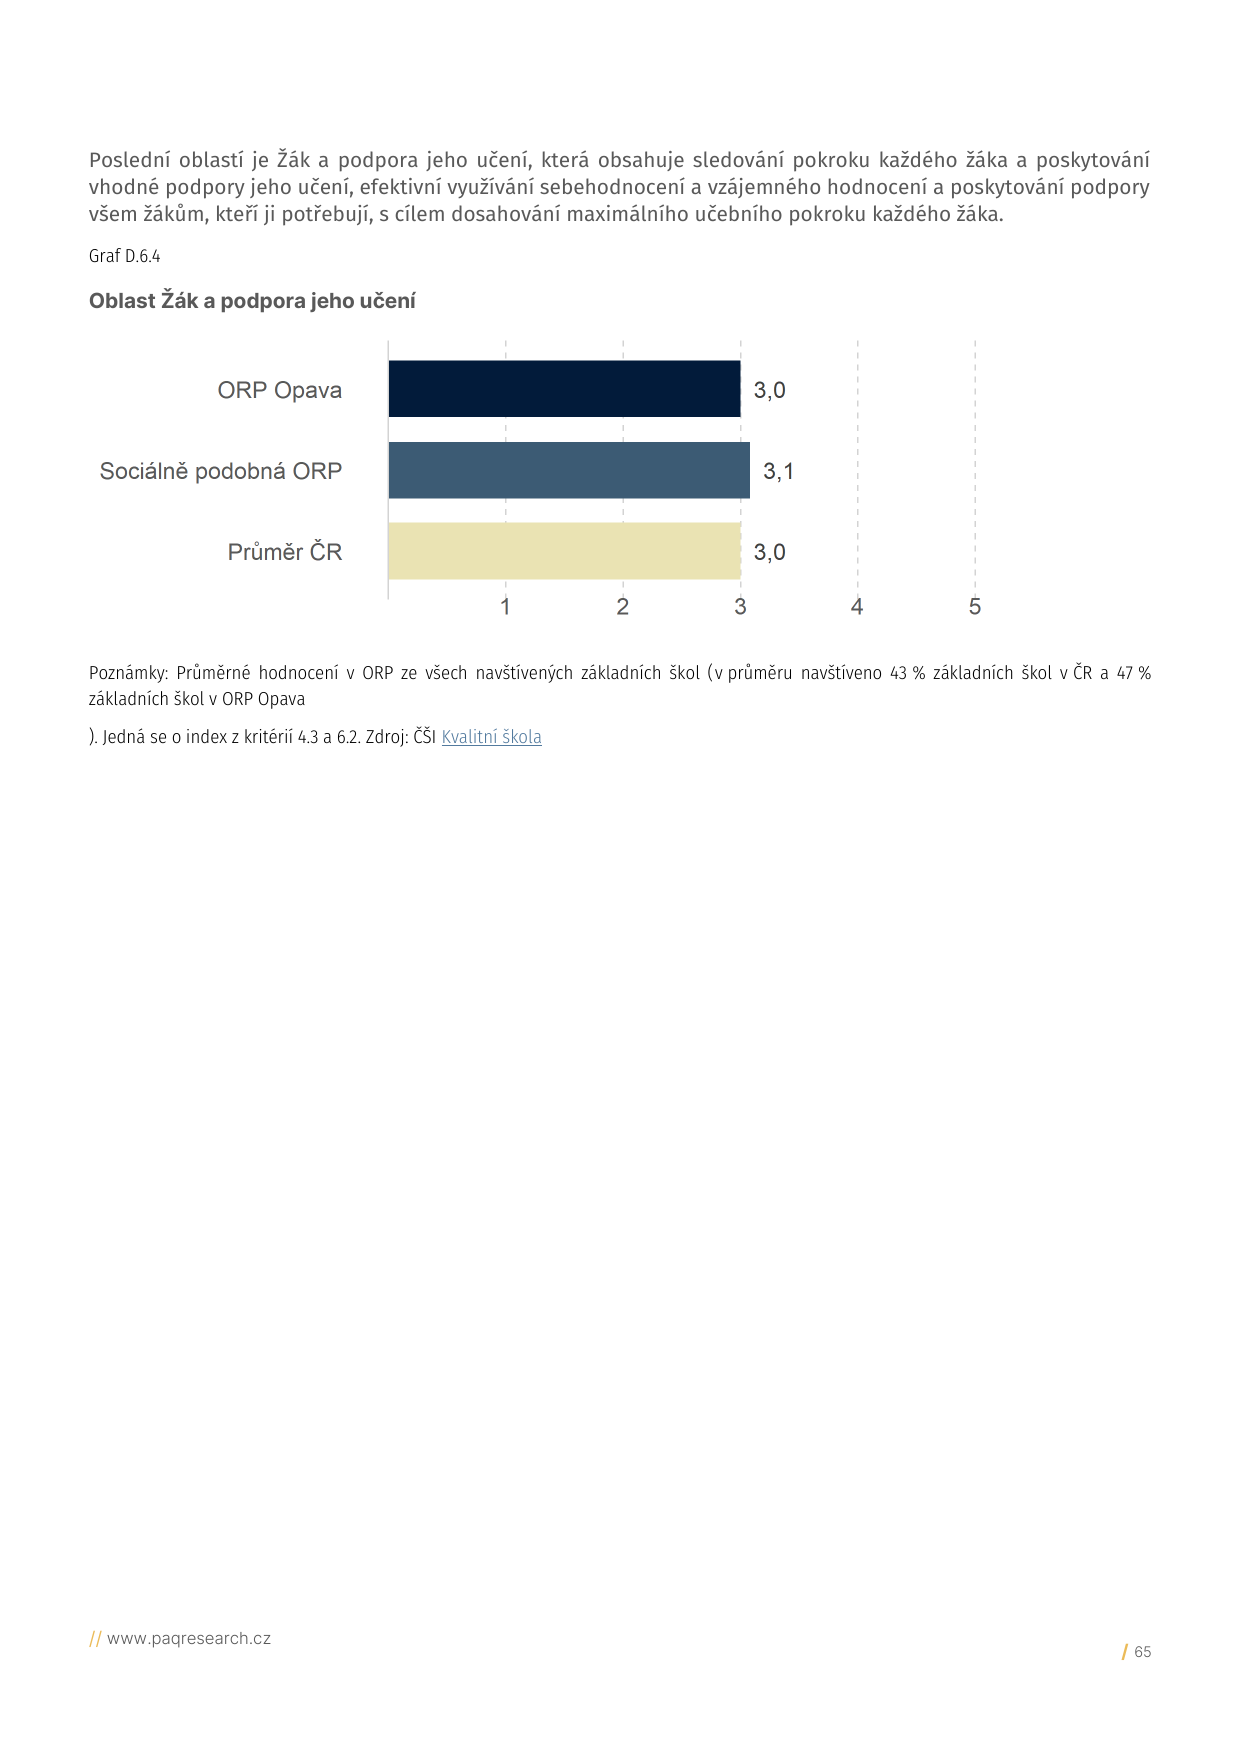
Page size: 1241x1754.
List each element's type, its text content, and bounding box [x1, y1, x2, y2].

text Poslední oblastí je Žák a podpora jeho učení, která obsahuje sledování pokroku každého žáka a poskytování vhodné podpory jeho učení, efektivní využívání sebehodnocení a vzájemného hodnocení a poskytování podpory všem žákům, kteří ji potřebují, s cílem dosahování maximálního učebního pokroku každého žáka. [89, 148, 1152, 227]
text Oblast Žák a podpora jeho učení [89, 284, 1152, 314]
text ). Jedná se o index z kritérií 4.3 a 6.2. Zdroj: ČŠI Kvalitní škola [89, 726, 1152, 749]
text Graf D.6.4 [89, 245, 1152, 268]
picture [88, 313, 1139, 646]
text Poznámky: Průměrné hodnocení v ORP ze všech navštívených základních škol (v průměru navštíveno 43 % základních škol v ČR a 47 % základních škol v ORP Opava [89, 662, 1152, 710]
